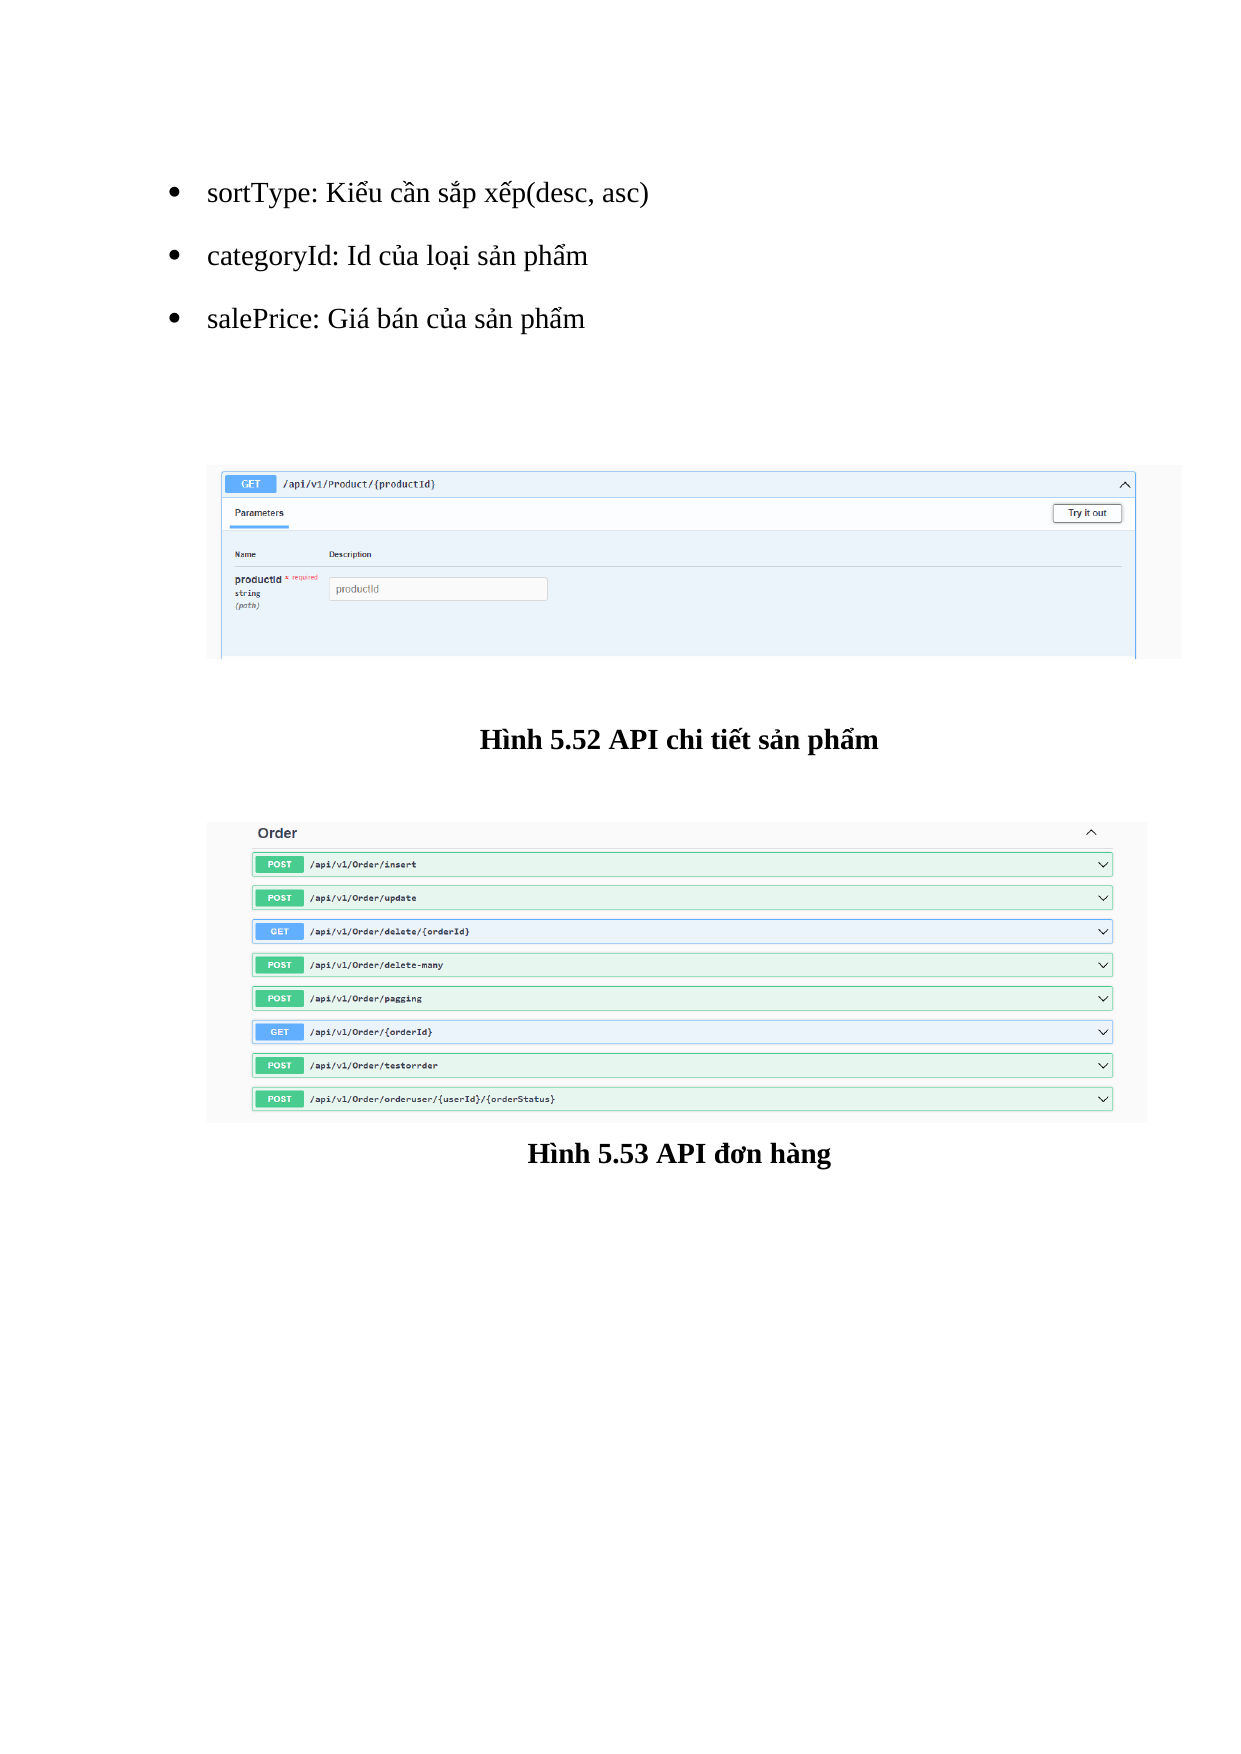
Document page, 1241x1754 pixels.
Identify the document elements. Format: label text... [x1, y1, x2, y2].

list sortType: Kiểu cần sắp xếp(desc, asc) [169, 176, 1152, 209]
list categoryId: Id của loại sản phẩm [169, 238, 1152, 272]
text Hình 5.53 API đơn hàng [207, 1136, 1152, 1169]
picture [206, 822, 1148, 1123]
text Hình 5.52 API chi tiết sản phẩm [207, 722, 1152, 756]
list salePrice: Giá bán của sản phẩm [169, 301, 1152, 335]
picture [206, 465, 1182, 659]
